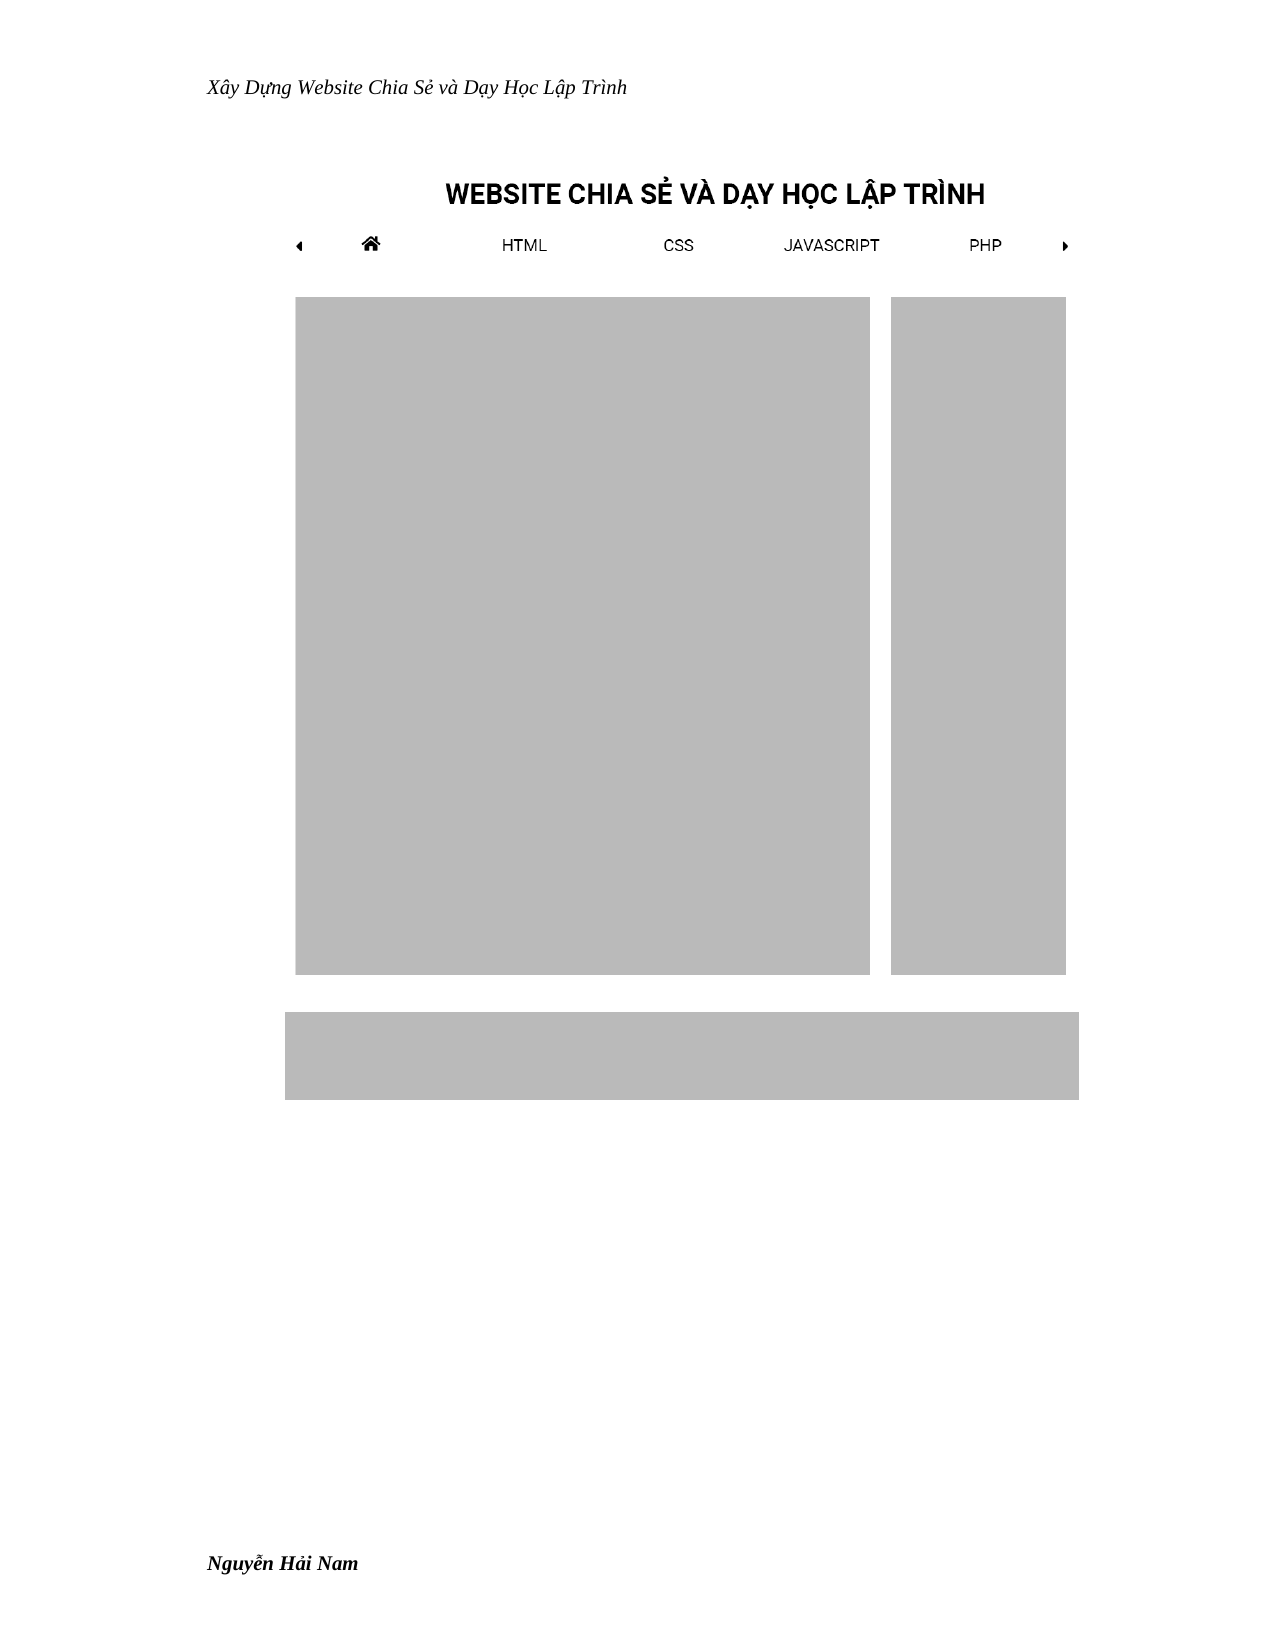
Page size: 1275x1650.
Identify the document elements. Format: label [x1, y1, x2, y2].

picture [206, 147, 1157, 1123]
